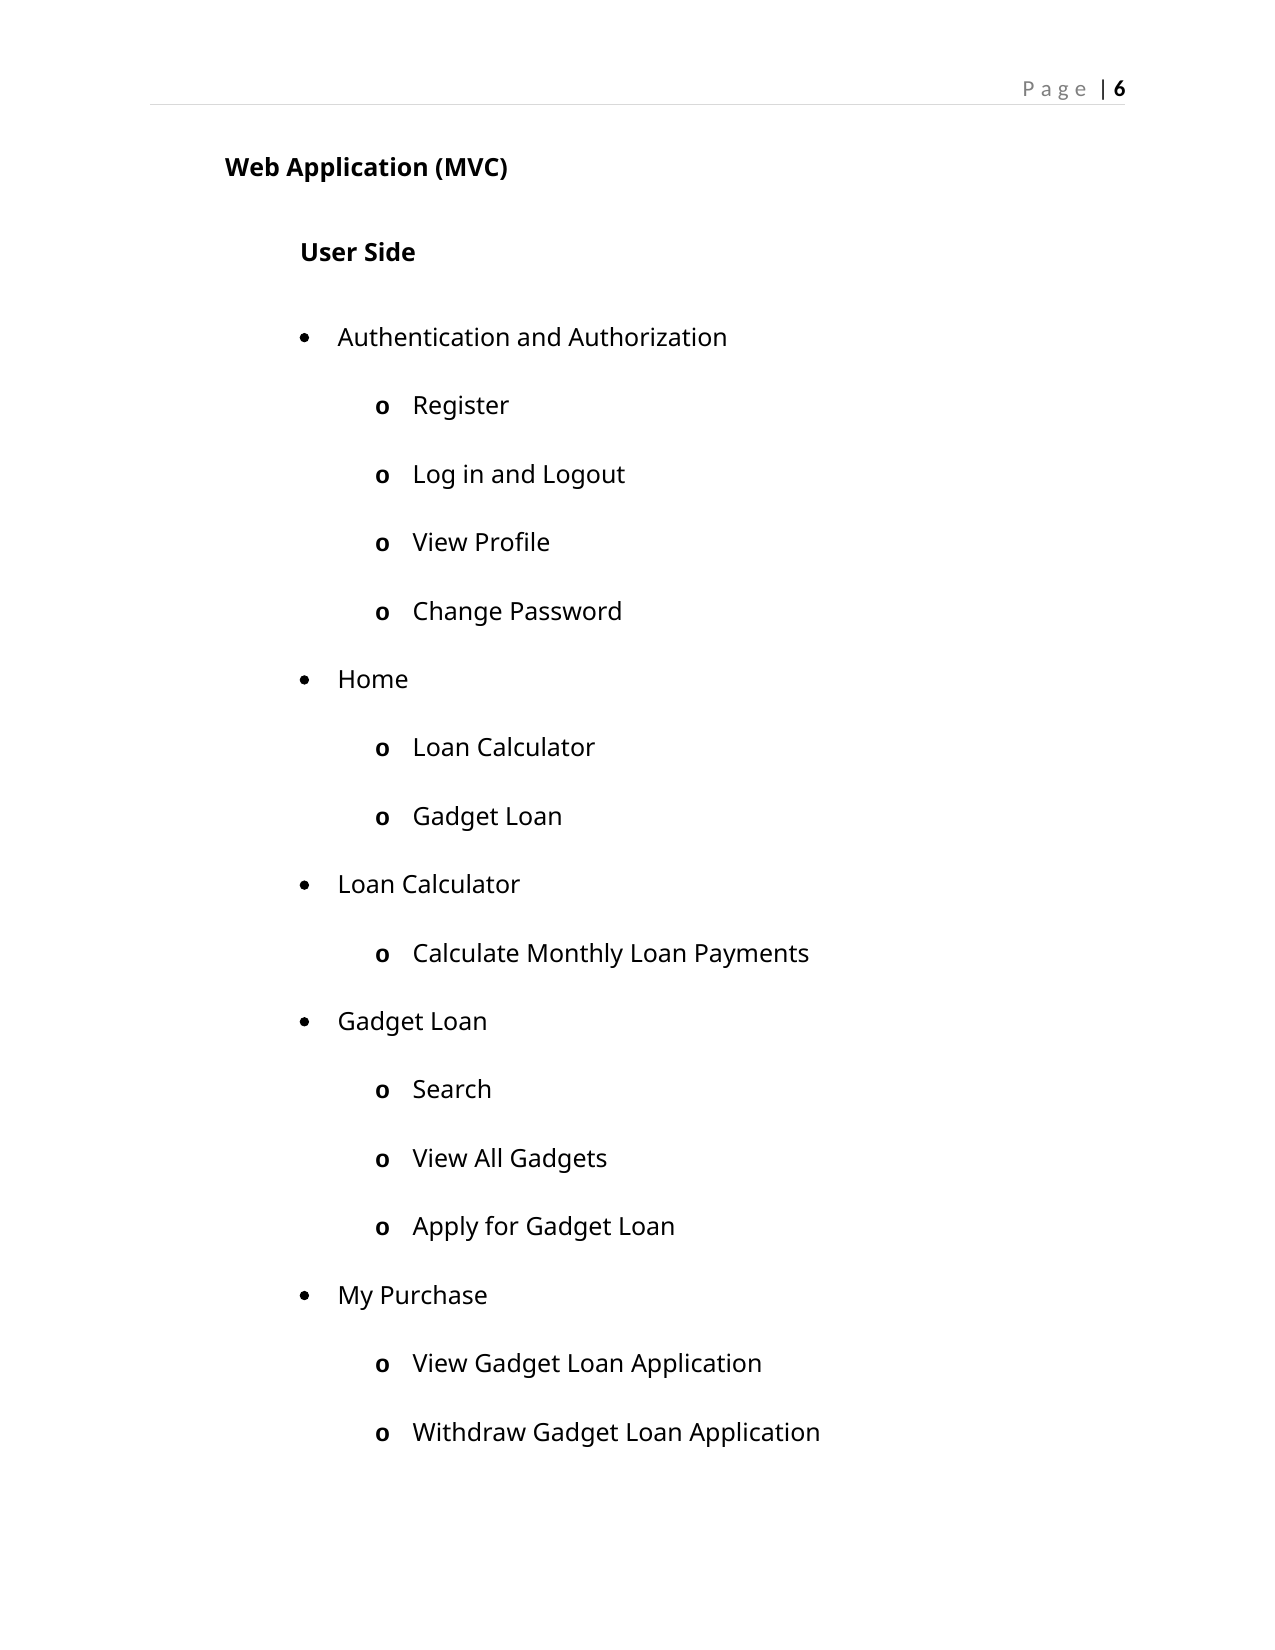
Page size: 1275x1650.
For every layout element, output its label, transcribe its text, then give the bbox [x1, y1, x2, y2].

list Search [375, 1072, 1125, 1106]
list View Gadget Loan Application [375, 1346, 1125, 1380]
list Withdraw Gadget Loan Application [375, 1414, 1125, 1448]
list View Profile [375, 525, 1125, 559]
list Loan Calculator [300, 867, 1125, 901]
list Gadget Loan [300, 1004, 1125, 1038]
list Authentication and Authorization [300, 319, 1125, 354]
text Web Application (MVC) [225, 150, 1125, 184]
list Calculate Monthly Loan Payments [375, 935, 1125, 969]
list Apply for Gadget Loan [375, 1209, 1125, 1243]
list Change Password [375, 593, 1125, 628]
list My Purchase [300, 1277, 1125, 1312]
list Home [300, 662, 1125, 696]
list Log in and Logout [375, 456, 1125, 491]
list Loan Calculator [375, 730, 1125, 764]
list View All Gadgets [375, 1140, 1125, 1175]
list Register [375, 388, 1125, 422]
text User Side [225, 235, 1125, 269]
list Gadget Loan [375, 798, 1125, 833]
